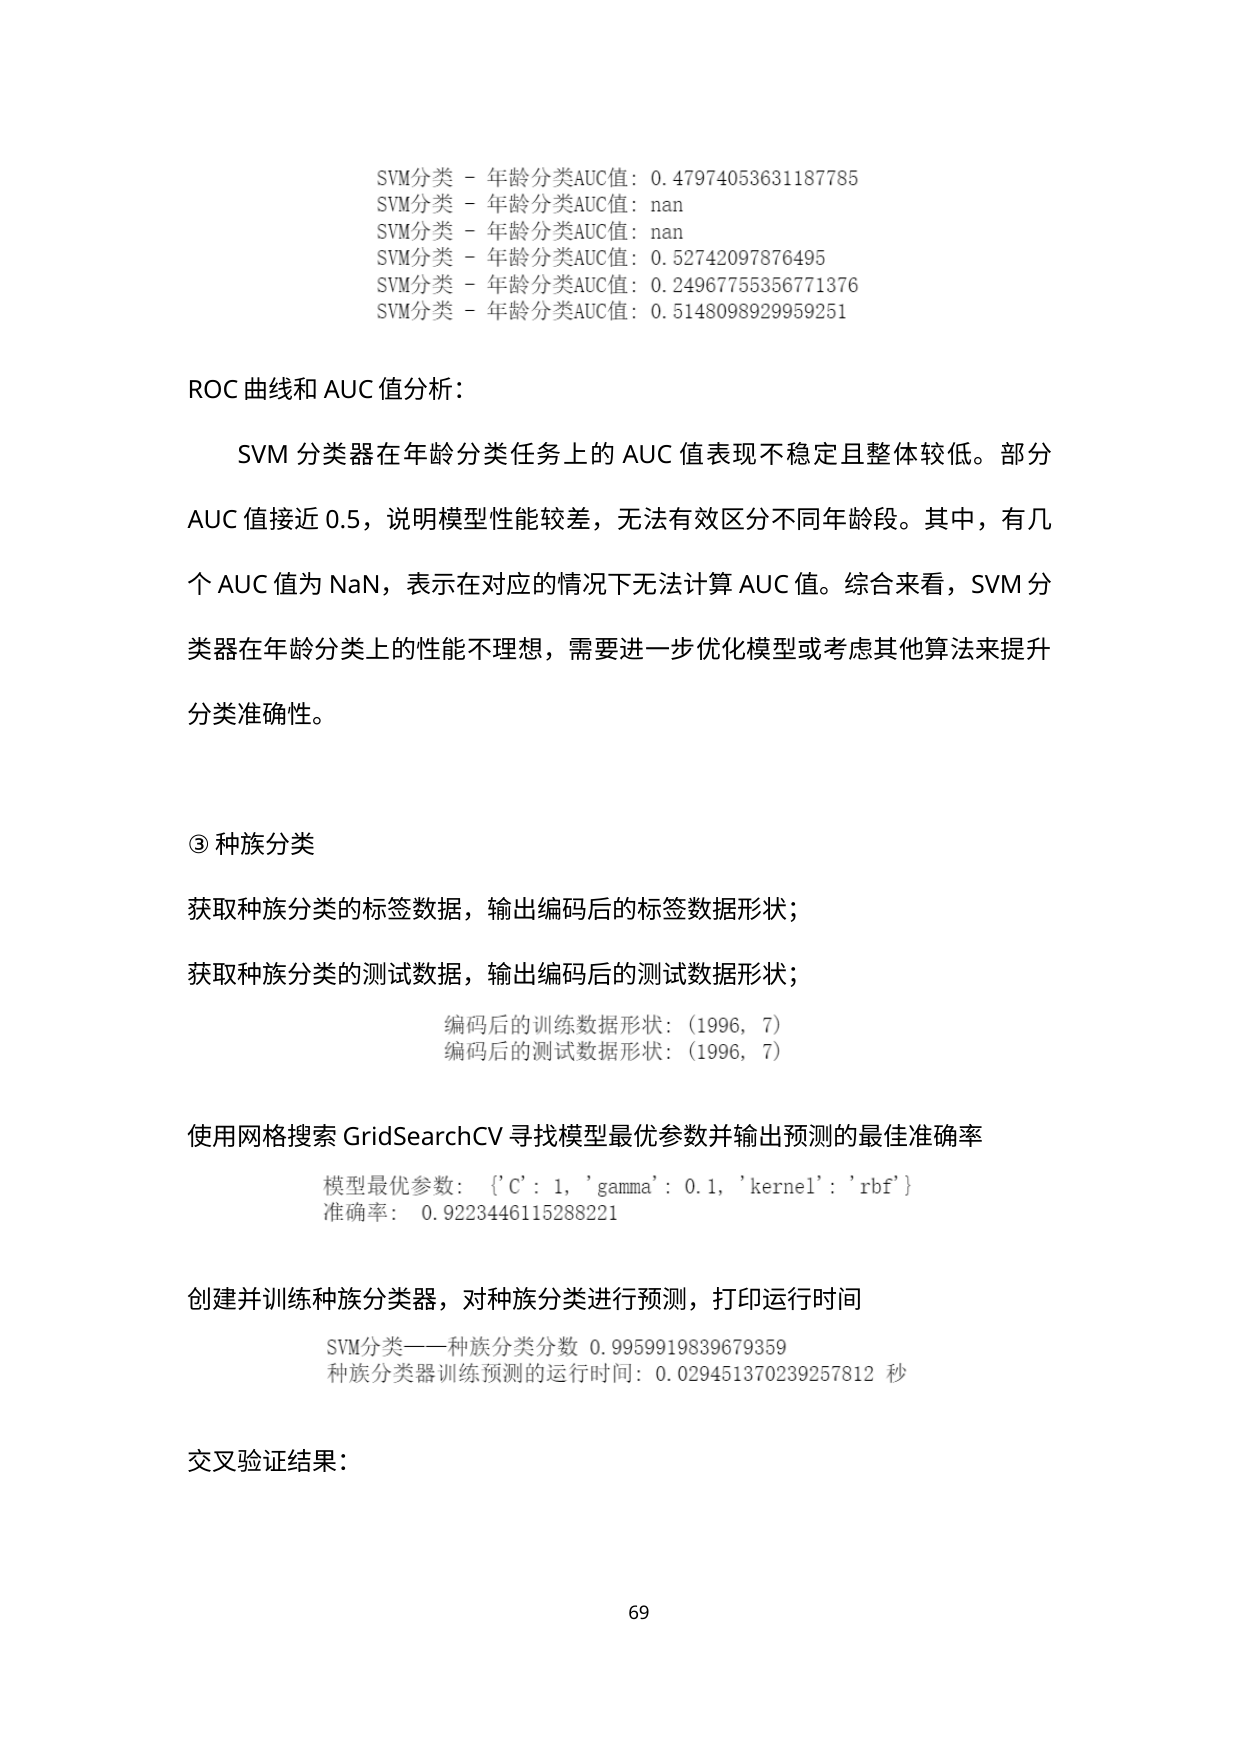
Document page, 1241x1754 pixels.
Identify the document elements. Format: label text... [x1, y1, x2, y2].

picture [320, 1329, 920, 1400]
picture [366, 159, 874, 332]
text SVM分类器在年龄分类任务上的AUC值表现不稳定且整体较低。部分AUC值接近0.5，说明模型性能较差，无法有效区分不同年龄段。其中，有几个AUC值为NaN，表示在对应的情况下无法计算AUC值。综合来看，SVM分类器在年龄分类上的性能不理想，需要进一步优化模型或考虑其他算法来提升分类准确性。 [187, 420, 1053, 745]
text 交叉验证结果： [187, 1427, 1053, 1492]
text 使用网格搜索GridSearchCV寻找模型最优参数并输出预测的最佳准确率 [187, 1102, 1053, 1167]
text ROC曲线和AUC值分析： [187, 355, 1053, 420]
text 获取种族分类的测试数据，输出编码后的测试数据形状； [187, 940, 1053, 1005]
text ③种族分类 [187, 810, 1053, 875]
picture [435, 1004, 805, 1080]
text 获取种族分类的标签数据，输出编码后的标签数据形状； [187, 875, 1053, 940]
text 创建并训练种族分类器，对种族分类进行预测，打印运行时间 [187, 1265, 1053, 1330]
picture [316, 1167, 925, 1240]
